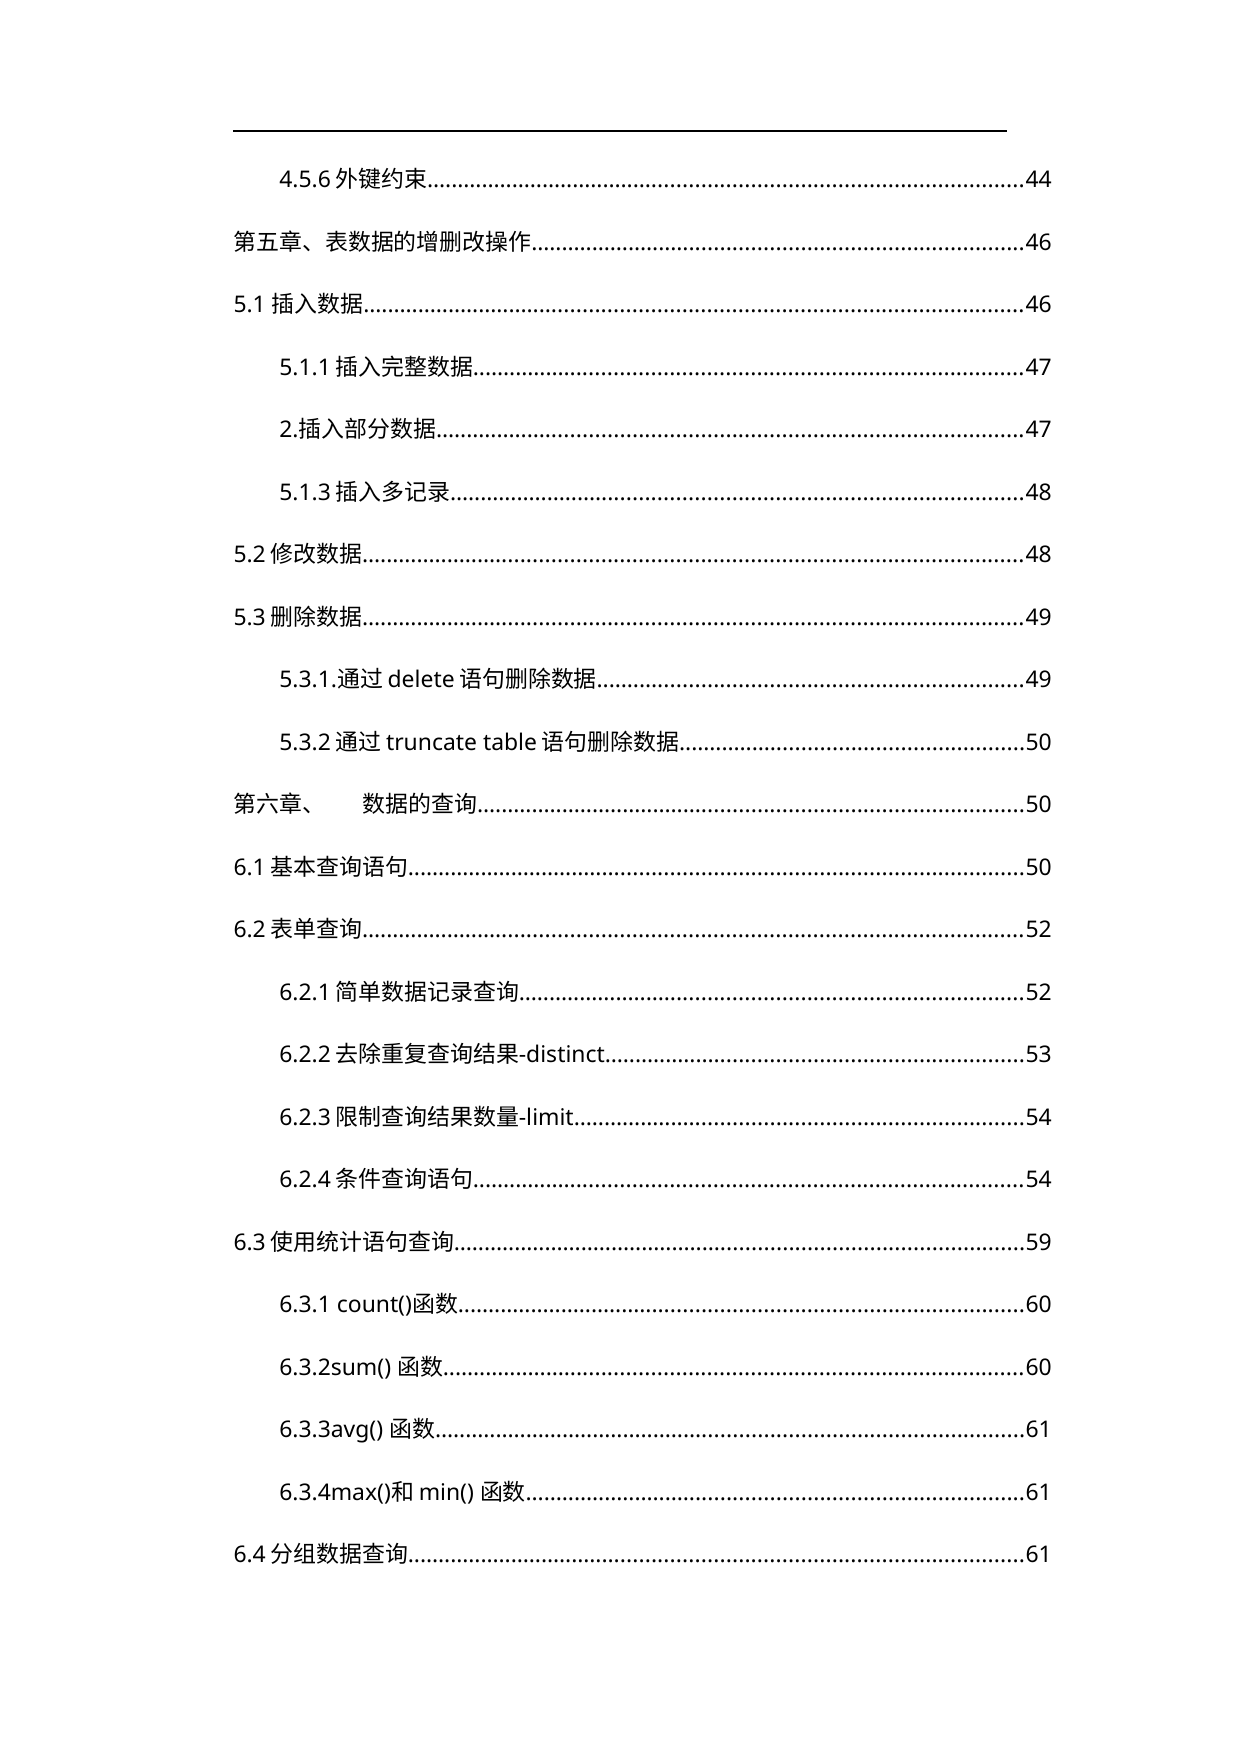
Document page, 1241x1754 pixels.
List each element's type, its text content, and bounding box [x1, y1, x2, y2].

text 6.3.4max()和min() 函数 61 [279, 1474, 1007, 1507]
text 6.2表单查询 52 [233, 911, 1007, 944]
text 6.1基本查询语句 50 [233, 849, 1007, 882]
text 5.2修改数据 48 [233, 536, 1007, 569]
text 5.3.2通过truncate table语句删除数据 50 [279, 724, 1007, 757]
text 第六章、 数据的查询 50 [233, 786, 1007, 819]
text 5.1.1插入完整数据 47 [279, 349, 1007, 382]
text 6.2.1简单数据记录查询 52 [279, 974, 1007, 1007]
text 5.1 插入数据 46 [233, 286, 1007, 319]
text 第五章、表数据的增删改操作 46 [233, 224, 1007, 257]
text 2.插入部分数据 47 [279, 411, 1007, 444]
text 4.5.6外键约束 44 [279, 161, 1007, 194]
text 6.3.1 count()函数 60 [279, 1286, 1007, 1319]
text 6.3.2sum() 函数 60 [279, 1349, 1007, 1382]
text 6.4分组数据查询 61 [233, 1536, 1007, 1569]
text 5.3删除数据 49 [233, 599, 1007, 632]
text 6.2.3限制查询结果数量-limit 54 [279, 1099, 1007, 1132]
text 6.2.2去除重复查询结果-distinct 53 [279, 1036, 1007, 1069]
text 6.3使用统计语句查询 59 [233, 1224, 1007, 1257]
text 5.3.1.通过delete语句删除数据 49 [279, 661, 1007, 694]
text 6.2.4条件查询语句 54 [279, 1161, 1007, 1194]
text 6.3.3avg() 函数 61 [279, 1411, 1007, 1444]
text 5.1.3插入多记录 48 [279, 474, 1007, 507]
